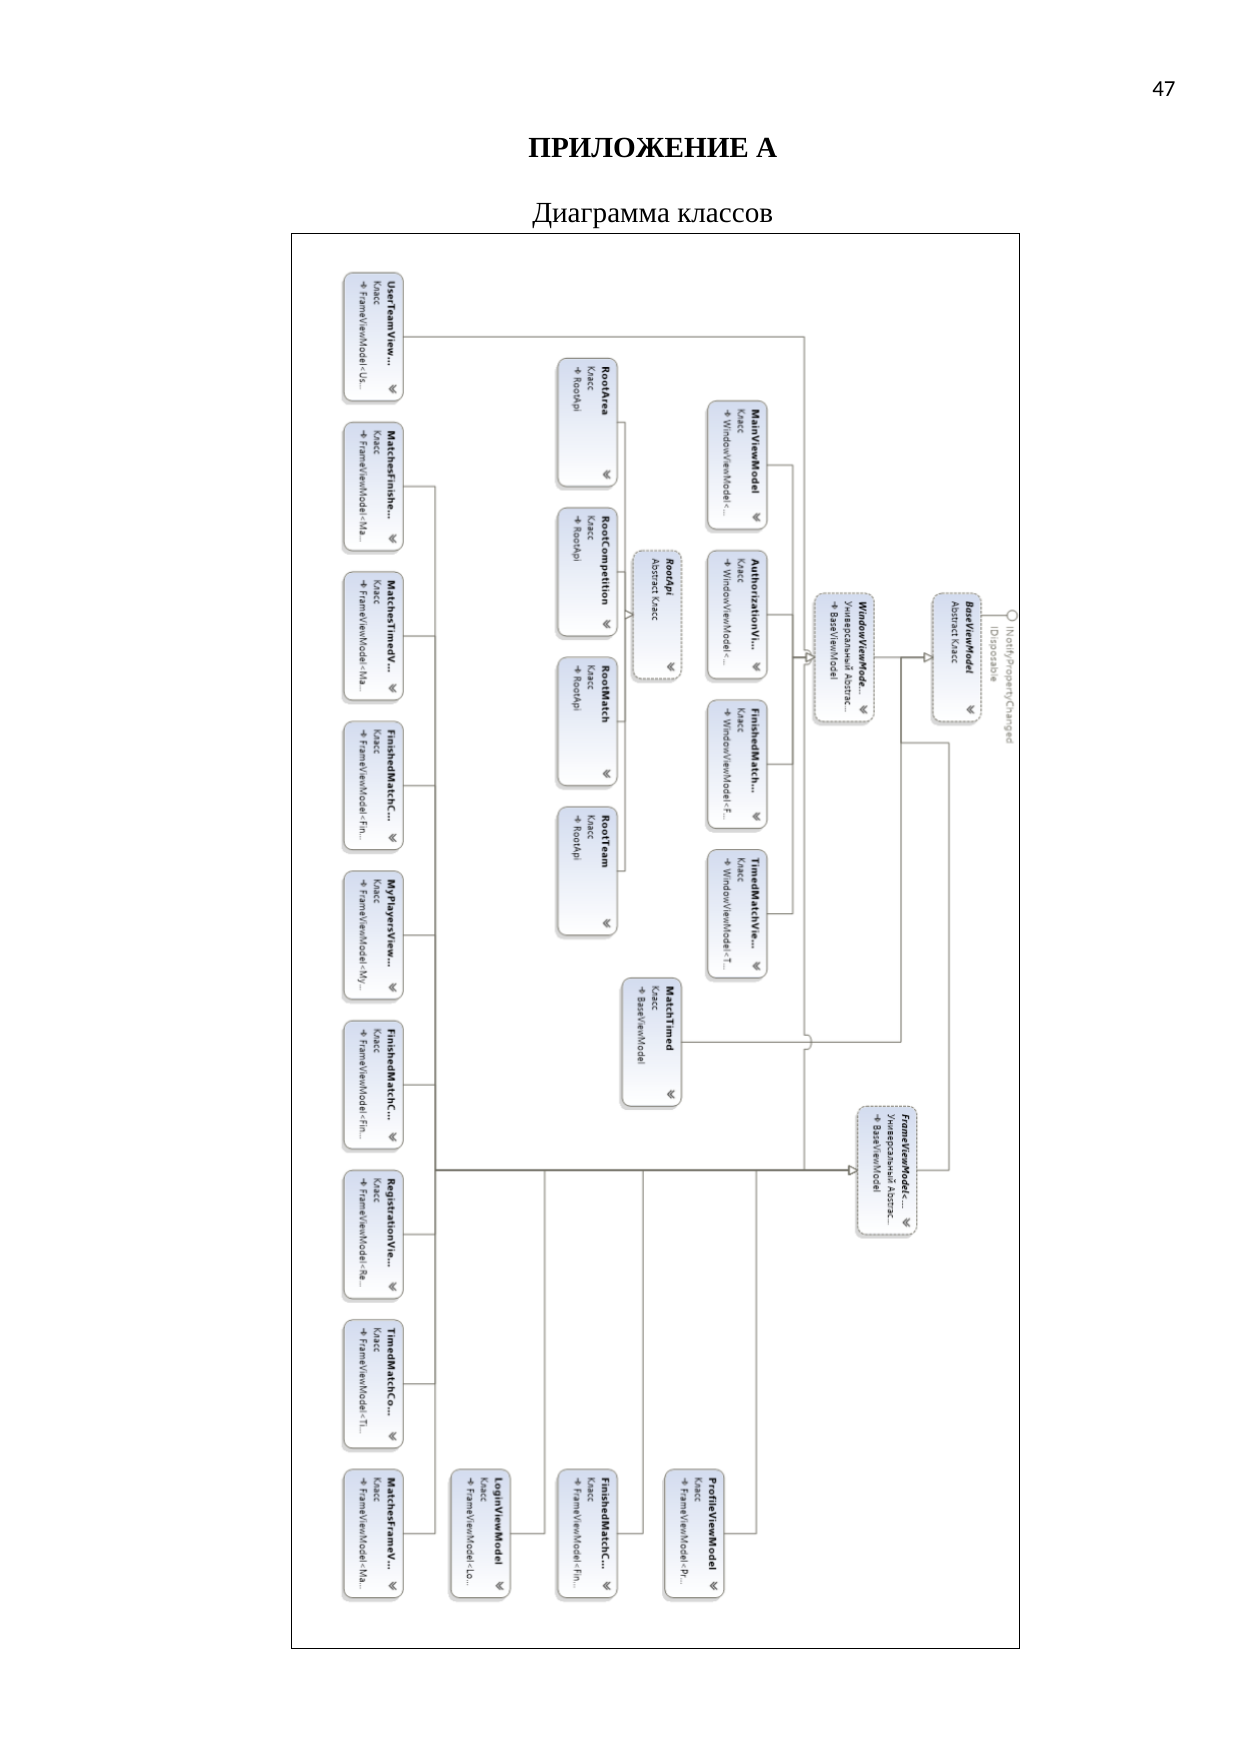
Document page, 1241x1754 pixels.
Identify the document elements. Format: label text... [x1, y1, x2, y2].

subtitle ПРИЛОЖЕНИЕ А [130, 130, 1175, 163]
text Диаграмма классов [130, 195, 1175, 229]
picture [292, 235, 1019, 1648]
